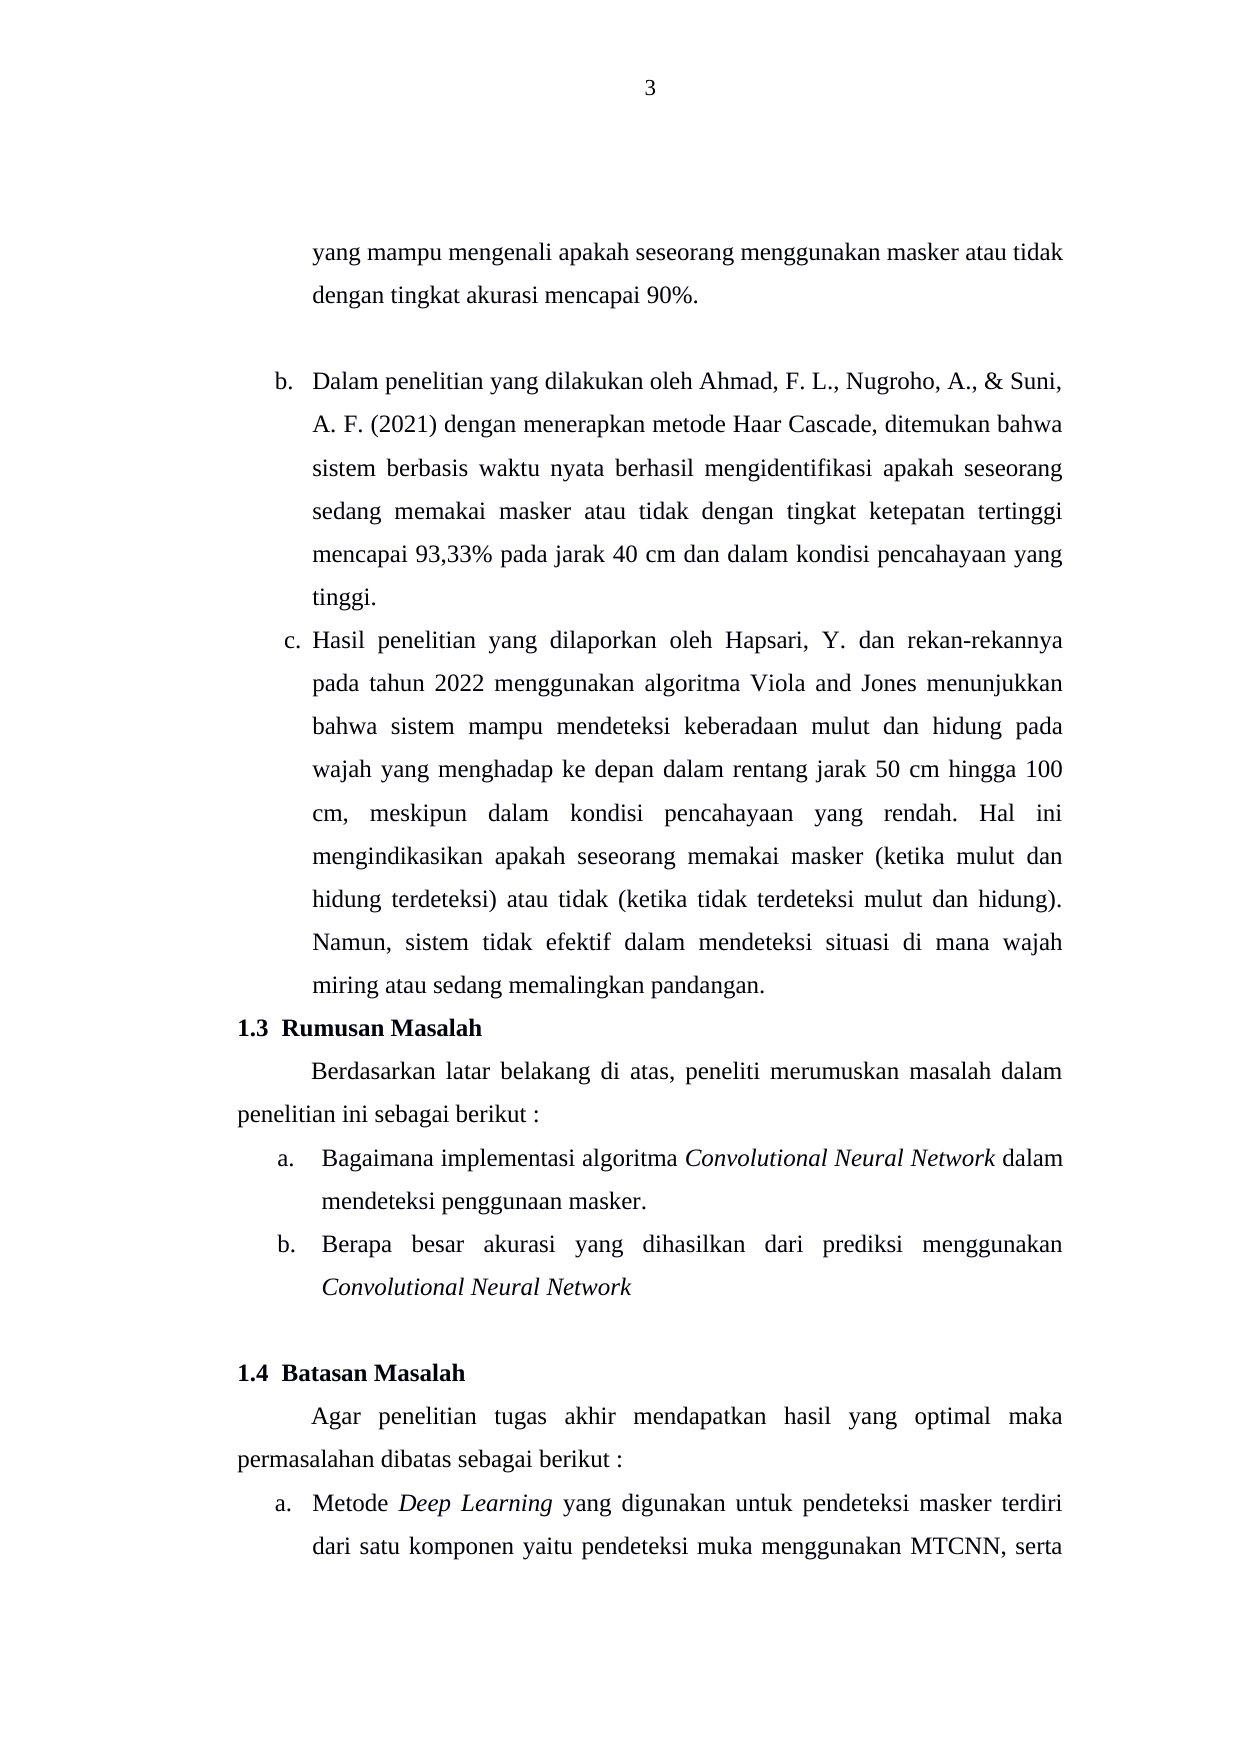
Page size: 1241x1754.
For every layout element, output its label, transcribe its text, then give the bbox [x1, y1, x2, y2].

subtitle 1.4 Batasan Masalah [237, 1358, 1063, 1387]
subtitle 1.3 Rumusan Masalah [237, 1013, 1063, 1042]
list Bagaimana implementasi algoritma Convolutional Neural Network dalam mendeteksi penggunaan masker. [277, 1143, 1063, 1214]
text Berdasarkan latar belakang di atas, peneliti merumuskan masalah dalam penelitian ini sebagai berikut : [237, 1056, 1063, 1128]
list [274, 1488, 1063, 1559]
list Dalam penelitian yang dilakukan oleh Ahmad, F. L., Nugroho, A., & Suni, A. F. (2021) dengan menerapkan metode Haar Cascade, ditemukan bahwa sistem berbasis waktu nyata berhasil mengidentifikasi apakah seseorang sedang memakai masker atau tidak dengan tingkat ketepatan tertinggi mencapai 93,33% pada jarak 40 cm dan dalam kondisi pencahayaan yang tinggi. [274, 366, 1063, 611]
list Berapa besar akurasi yang dihasilkan dari prediksi menggunakan Convolutional Neural Network [277, 1229, 1063, 1301]
text Agar penelitian tugas akhir mendapatkan hasil yang optimal maka permasalahan dibatas sebagai berikut : [237, 1401, 1063, 1473]
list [274, 237, 1063, 309]
list Hasil penelitian yang dilaporkan oleh Hapsari, Y. dan rekan-rekannya pada tahun 2022 menggunakan algoritma Viola and Jones menunjukkan bahwa sistem mampu mendeteksi keberadaan mulut dan hidung pada wajah yang menghadap ke depan dalam rentang jarak 50 cm hingga 100 cm, meskipun dalam kondisi pencahayaan yang rendah. Hal ini mengindikasikan apakah seseorang memakai masker (ketika mulut dan hidung terdeteksi) atau tidak (ketika tidak terdeteksi mulut dan hidung). Namun, sistem tidak efektif dalam mendeteksi situasi di mana wajah miring atau sedang memalingkan pandangan. [284, 625, 1063, 999]
